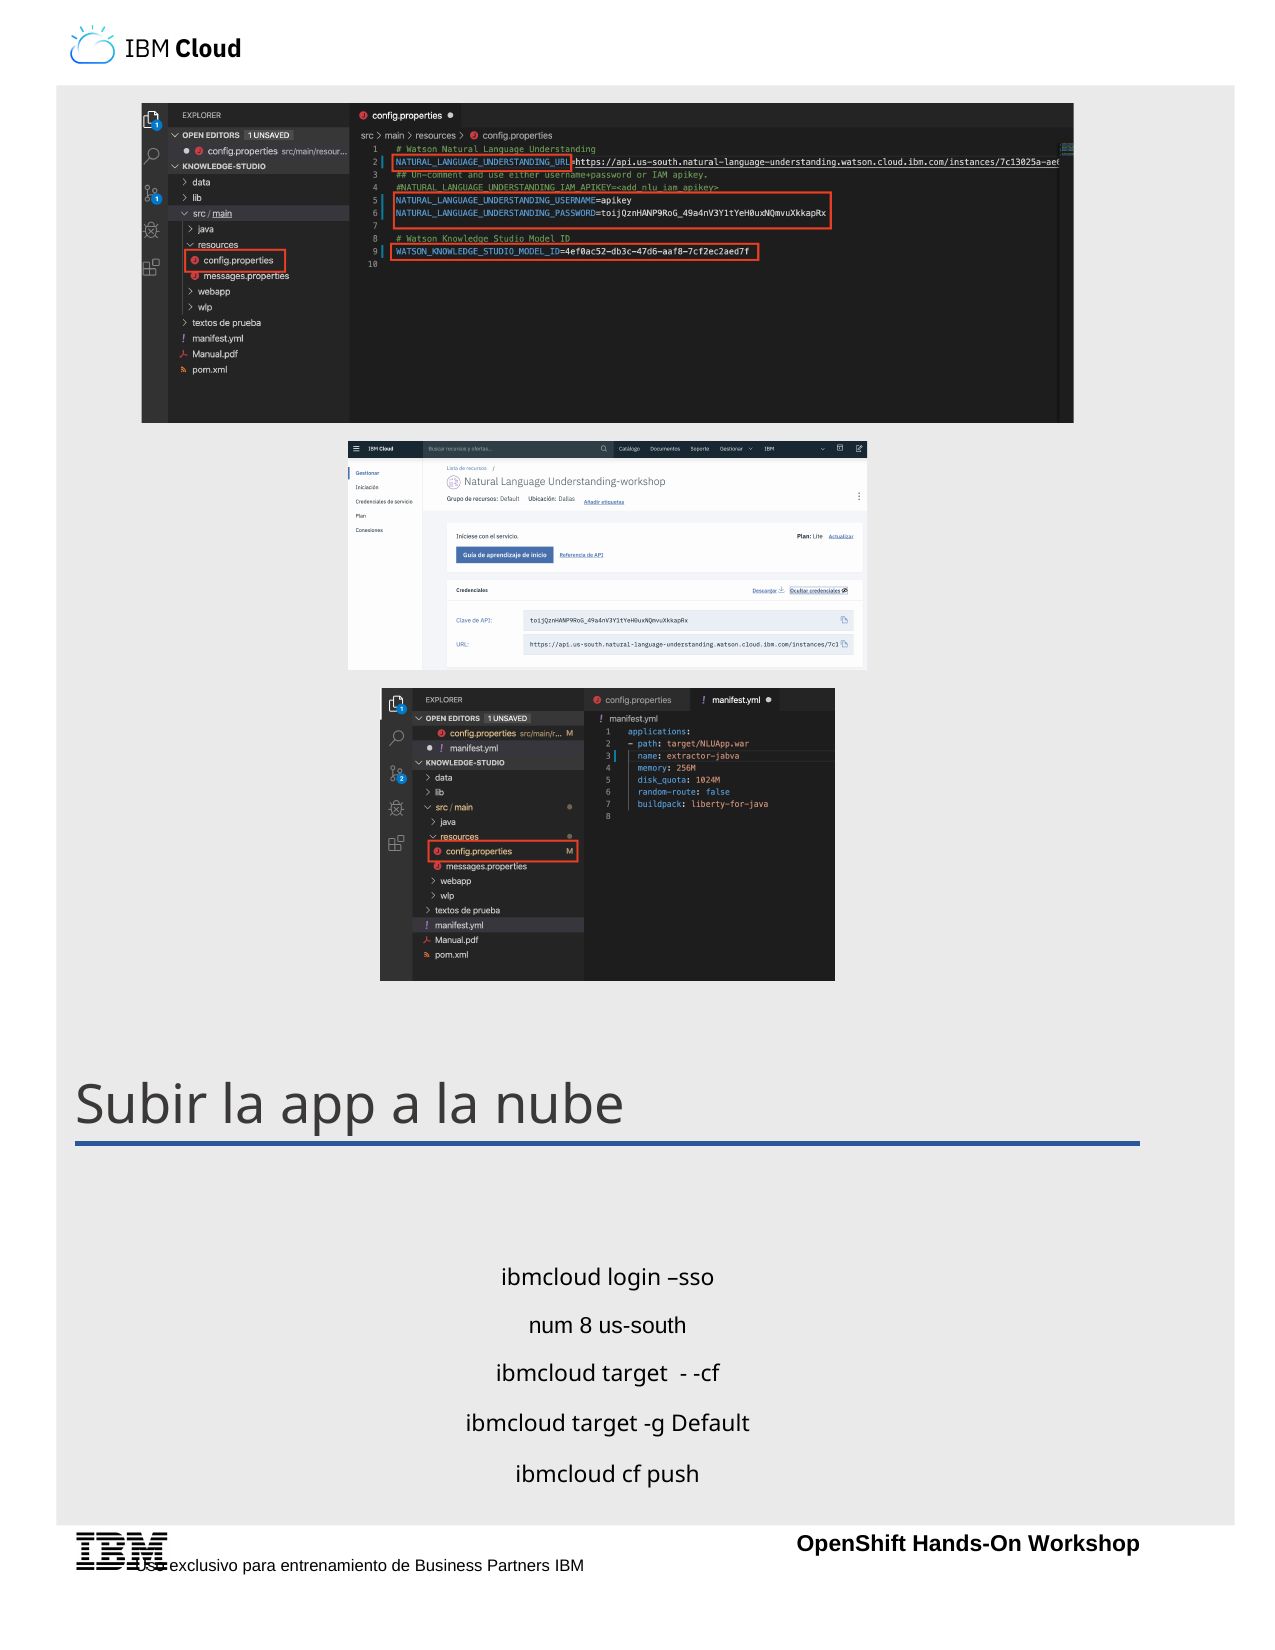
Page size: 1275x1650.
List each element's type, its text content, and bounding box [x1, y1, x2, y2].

picture [141, 103, 1074, 423]
text ibmcloud cf push [75, 1458, 1140, 1489]
text num 8 us-south [75, 1312, 1140, 1338]
text ibmcloud target -g Default [75, 1407, 1140, 1438]
picture [51, 25, 259, 82]
subtitle Subir la app a la nube [75, 1066, 1140, 1141]
picture [348, 441, 868, 670]
picture [380, 688, 835, 981]
text ibmcloud login –sso [75, 1261, 1140, 1292]
picture [75, 1531, 170, 1572]
text ibmcloud target - -cf [75, 1357, 1140, 1388]
